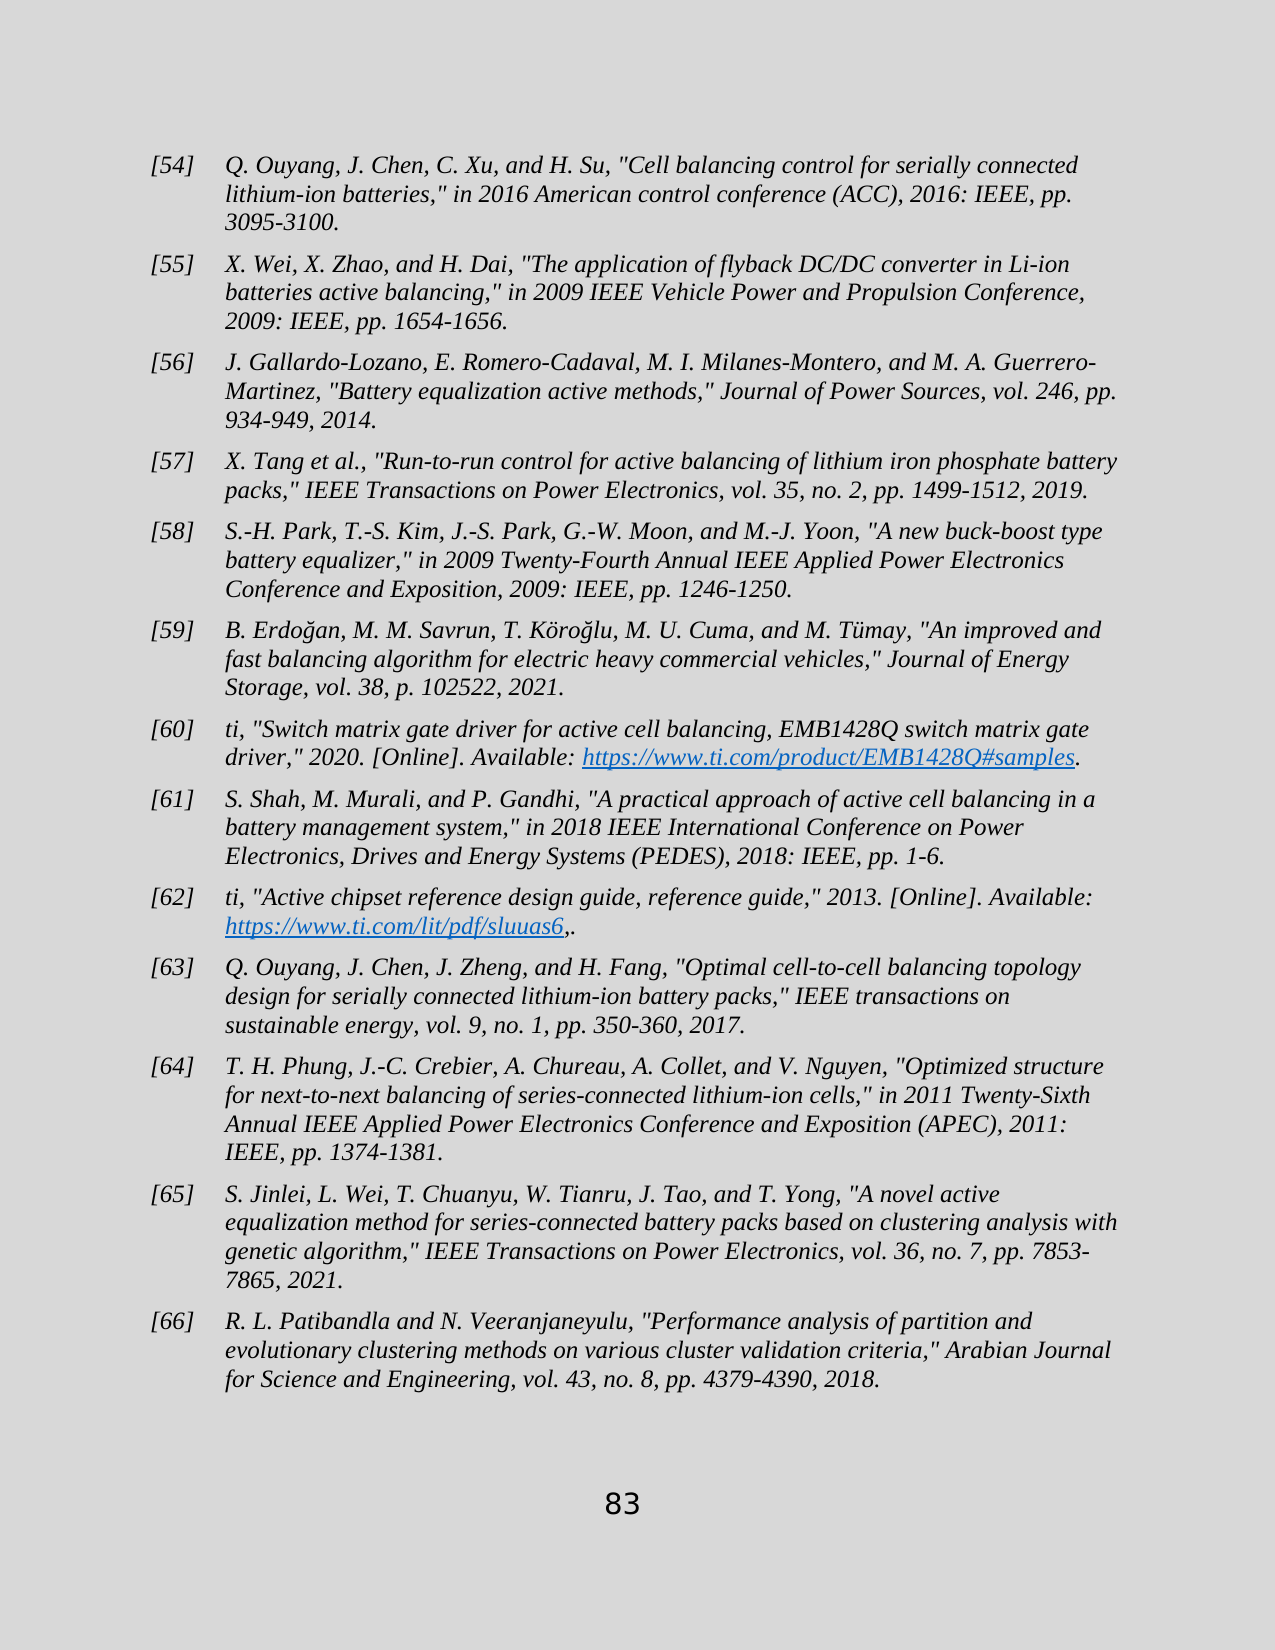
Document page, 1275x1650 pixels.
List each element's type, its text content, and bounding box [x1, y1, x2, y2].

text [56] J. Gallardo-Lozano, E. Romero-Cadaval, M. I. Milanes-Montero, and M. A. Guerrero-Martinez, "Battery equalization active methods," Journal of Power Sources, vol. 246, pp. 934-949, 2014. [150, 347, 1125, 434]
text [59] B. Erdoğan, M. M. Savrun, T. Köroğlu, M. U. Cuma, and M. Tümay, "An improved and fast balancing algorithm for electric heavy commercial vehicles," Journal of Energy Storage, vol. 38, p. 102522, 2021. [150, 615, 1125, 701]
text [66] R. L. Patibandla and N. Veeranjaneyulu, "Performance analysis of partition and evolutionary clustering methods on various cluster validation criteria," Arabian Journal for Science and Engineering, vol. 43, no. 8, pp. 4379-4390, 2018. [150, 1306, 1125, 1392]
text [65] S. Jinlei, L. Wei, T. Chuanyu, W. Tianru, J. Tao, and T. Yong, "A novel active equalization method for series-connected battery packs based on clustering analysis with genetic algorithm," IEEE Transactions on Power Electronics, vol. 36, no. 7, pp. 7853-7865, 2021. [150, 1179, 1125, 1294]
text [54] Q. Ouyang, J. Chen, C. Xu, and H. Su, "Cell balancing control for serially connected lithium-ion batteries," in 2016 American control conference (ACC), 2016: IEEE, pp. 3095-3100. [150, 150, 1125, 236]
text [62] ti, "Active chipset reference design guide, reference guide," 2013. [Online]. Available: https://www.ti.com/lit/pdf/sluuas6,. [150, 882, 1125, 940]
text [55] X. Wei, X. Zhao, and H. Dai, "The application of flyback DC/DC converter in Li-ion batteries active balancing," in 2009 IEEE Vehicle Power and Propulsion Conference, 2009: IEEE, pp. 1654-1656. [150, 249, 1125, 335]
text [57] X. Tang et al., "Run-to-run control for active balancing of lithium iron phosphate battery packs," IEEE Transactions on Power Electronics, vol. 35, no. 2, pp. 1499-1512, 2019. [150, 446, 1125, 504]
text [64] T. H. Phung, J.-C. Crebier, A. Chureau, A. Collet, and V. Nguyen, "Optimized structure for next-to-next balancing of series-connected lithium-ion cells," in 2011 Twenty-Sixth Annual IEEE Applied Power Electronics Conference and Exposition (APEC), 2011: IEEE, pp. 1374-1381. [150, 1051, 1125, 1166]
text [58] S.-H. Park, T.-S. Kim, J.-S. Park, G.-W. Moon, and M.-J. Yoon, "A new buck-boost type battery equalizer," in 2009 Twenty-Fourth Annual IEEE Applied Power Electronics Conference and Exposition, 2009: IEEE, pp. 1246-1250. [150, 516, 1125, 602]
text [60] ti, "Switch matrix gate driver for active cell balancing, EMB1428Q switch matrix gate driver," 2020. [Online]. Available: https://www.ti.com/product/EMB1428Q#samples. [150, 714, 1125, 771]
text [63] Q. Ouyang, J. Chen, J. Zheng, and H. Fang, "Optimal cell-to-cell balancing topology design for serially connected lithium-ion battery packs," IEEE transactions on sustainable energy, vol. 9, no. 1, pp. 350-360, 2017. [150, 952, 1125, 1039]
text [61] S. Shah, M. Murali, and P. Gandhi, "A practical approach of active cell balancing in a battery management system," in 2018 IEEE International Conference on Power Electronics, Drives and Energy Systems (PEDES), 2018: IEEE, pp. 1-6. [150, 784, 1125, 870]
